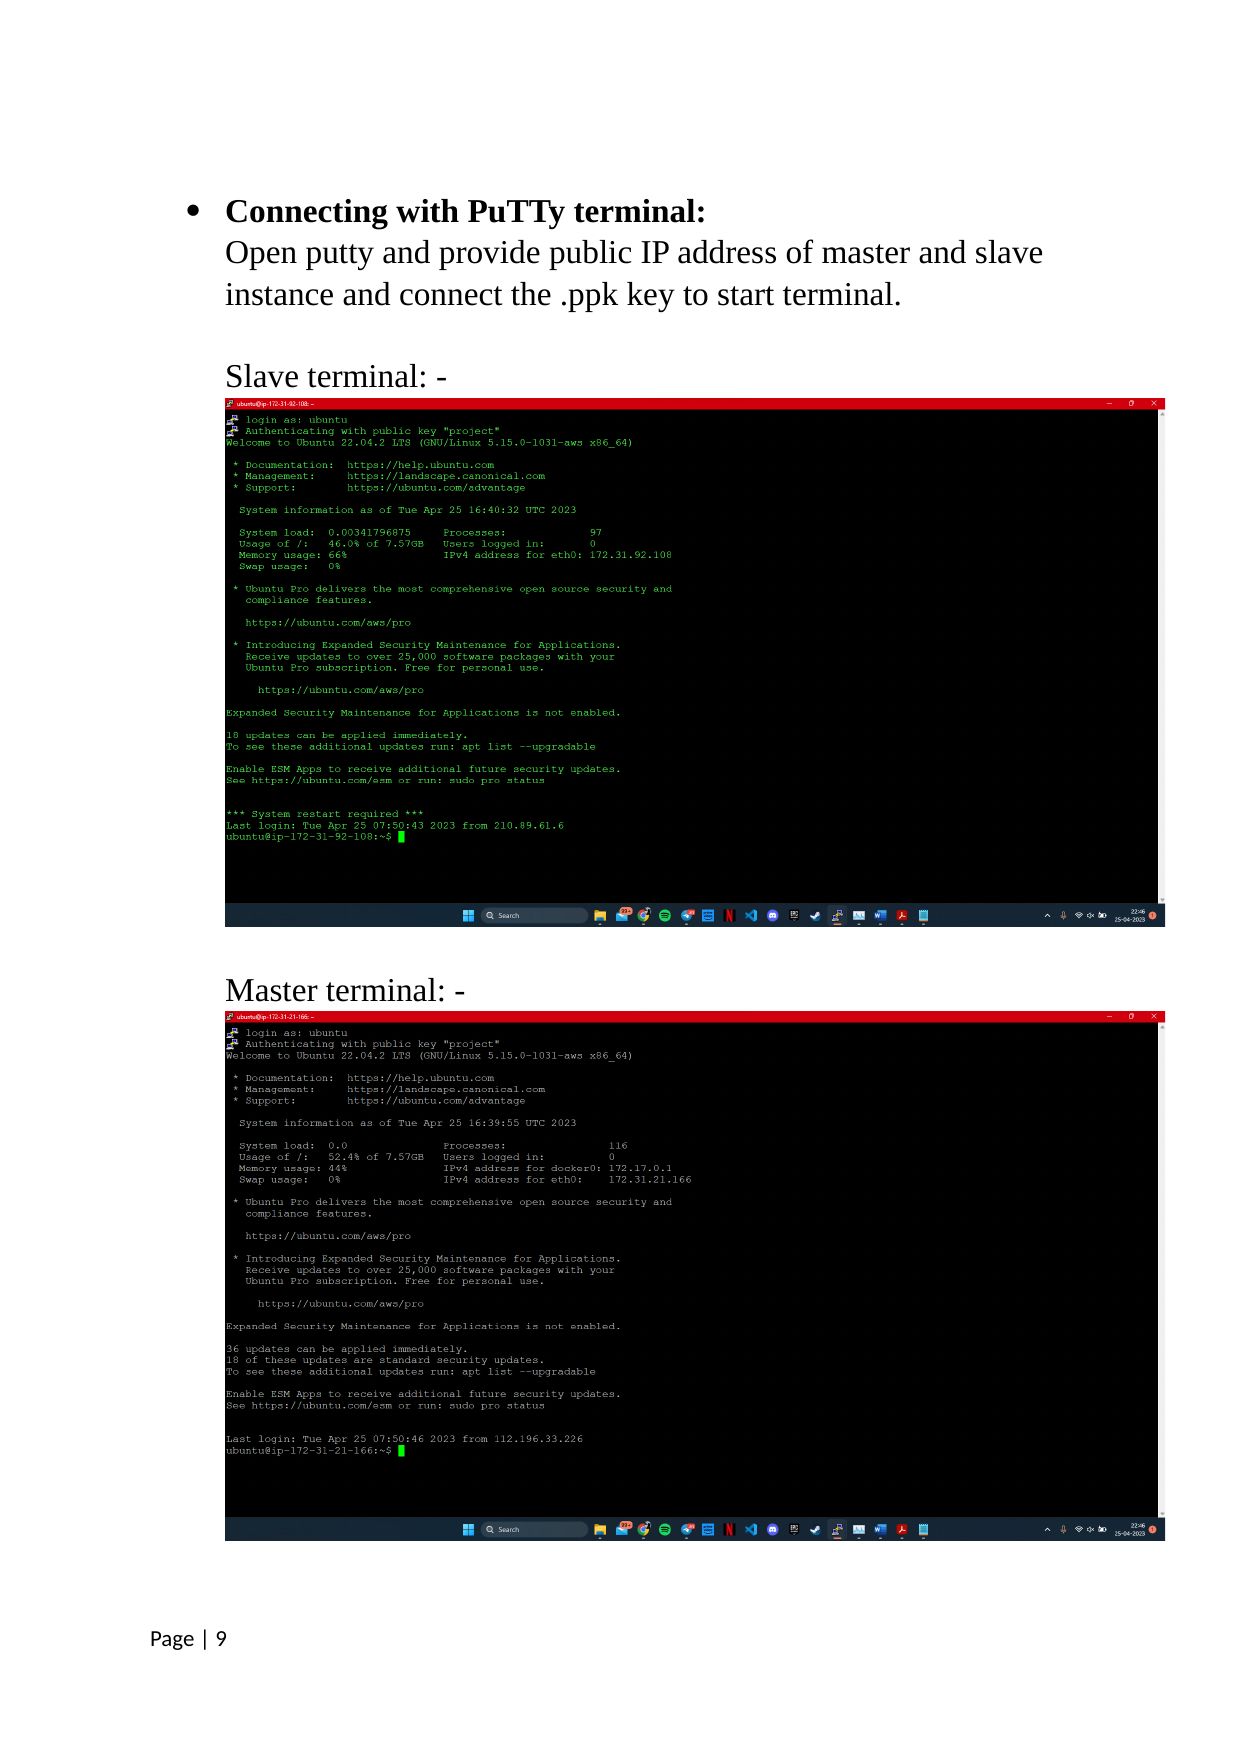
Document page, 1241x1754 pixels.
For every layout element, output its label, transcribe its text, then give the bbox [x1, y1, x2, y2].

list Connecting with PuTTy terminal: [187, 191, 1095, 230]
picture [225, 1011, 1166, 1541]
list Master terminal: - [225, 971, 1095, 1009]
list Open putty and provide public IP address of master and slave instance and connect the .ppk key to start terminal. [225, 233, 1095, 312]
picture [225, 398, 1166, 927]
list Slave terminal: - [225, 357, 1095, 395]
